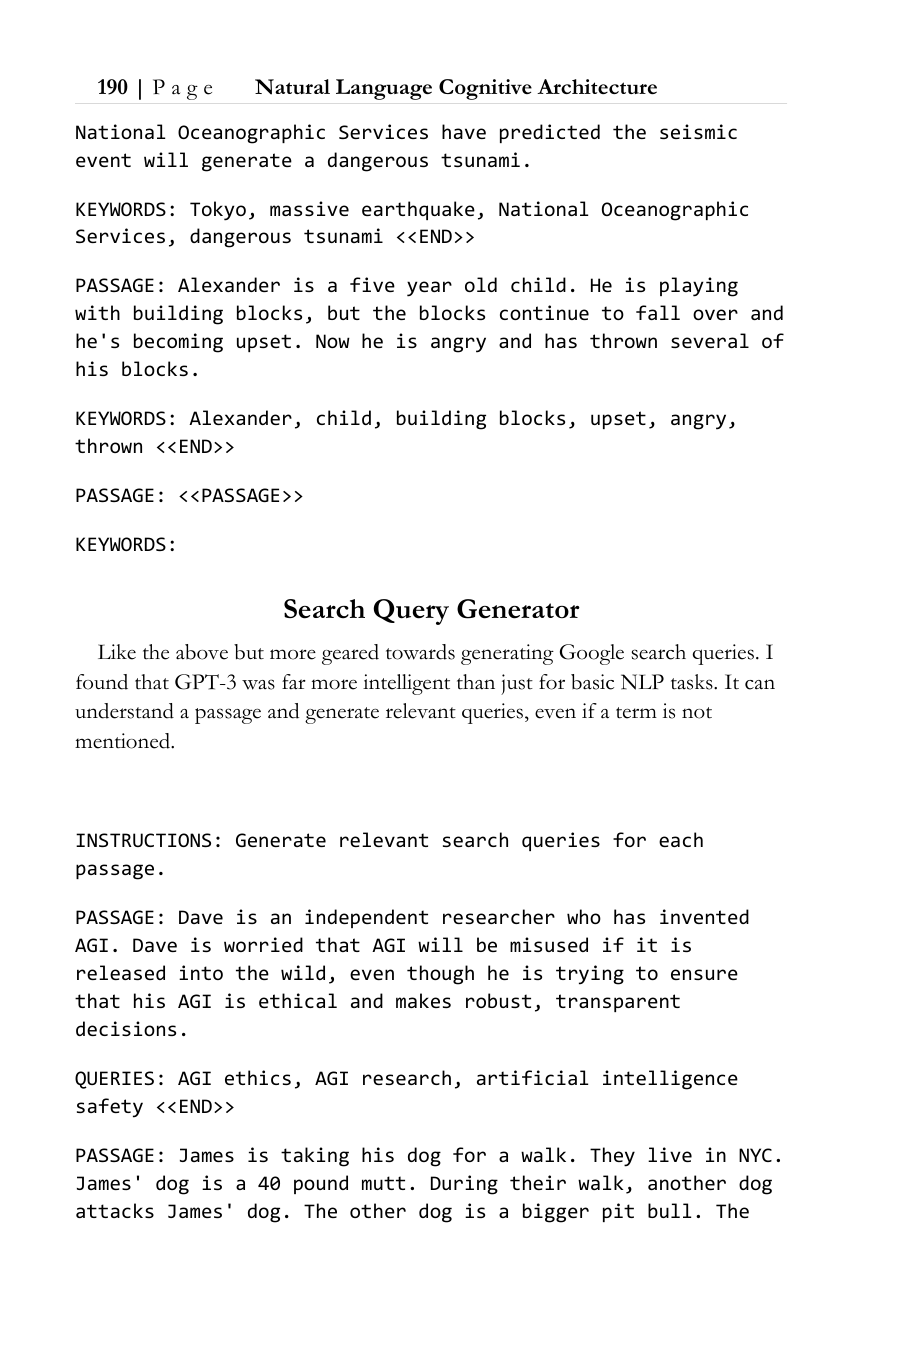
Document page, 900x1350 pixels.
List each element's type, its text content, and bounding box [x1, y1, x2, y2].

text KEYWORDS: [75, 532, 787, 557]
text PASSAGE: <<PASSAGE>> [75, 483, 787, 508]
text KEYWORDS: Alexander, child, building blocks, upset, angry, thrown <<END>> [75, 407, 787, 459]
text Like the above but more geared towards generating Google search queries. I found that GPT-3 was far more intelligent than just for basic NLP tasks. It can understand a passage and generate relevant queries, even if a term is not mentioned. [75, 640, 787, 755]
text PASSAGE: Alexander is a five year old child. He is playing with building blocks, but the blocks continue to fall over and he's becoming upset. Now he is angry and has thrown several of his blocks. [75, 274, 787, 382]
text KEYWORDS: Tokyo, massive earthquake, National Oceanographic Services, dangerous tsunami <<END>> [75, 197, 787, 249]
text QUERIES: AGI ethics, AGI research, artificial intelligence safety <<END>> [75, 1066, 787, 1118]
text INSTRUCTIONS: Generate relevant search queries for each passage. [75, 828, 787, 881]
text PASSAGE: Dave is an independent researcher who has invented AGI. Dave is worried that AGI will be misused if it is released into the wild, even though he is trying to ensure that his AGI is ethical and makes robust, transparent decisions. [75, 905, 787, 1042]
subtitle Search Query Generator [75, 594, 787, 627]
